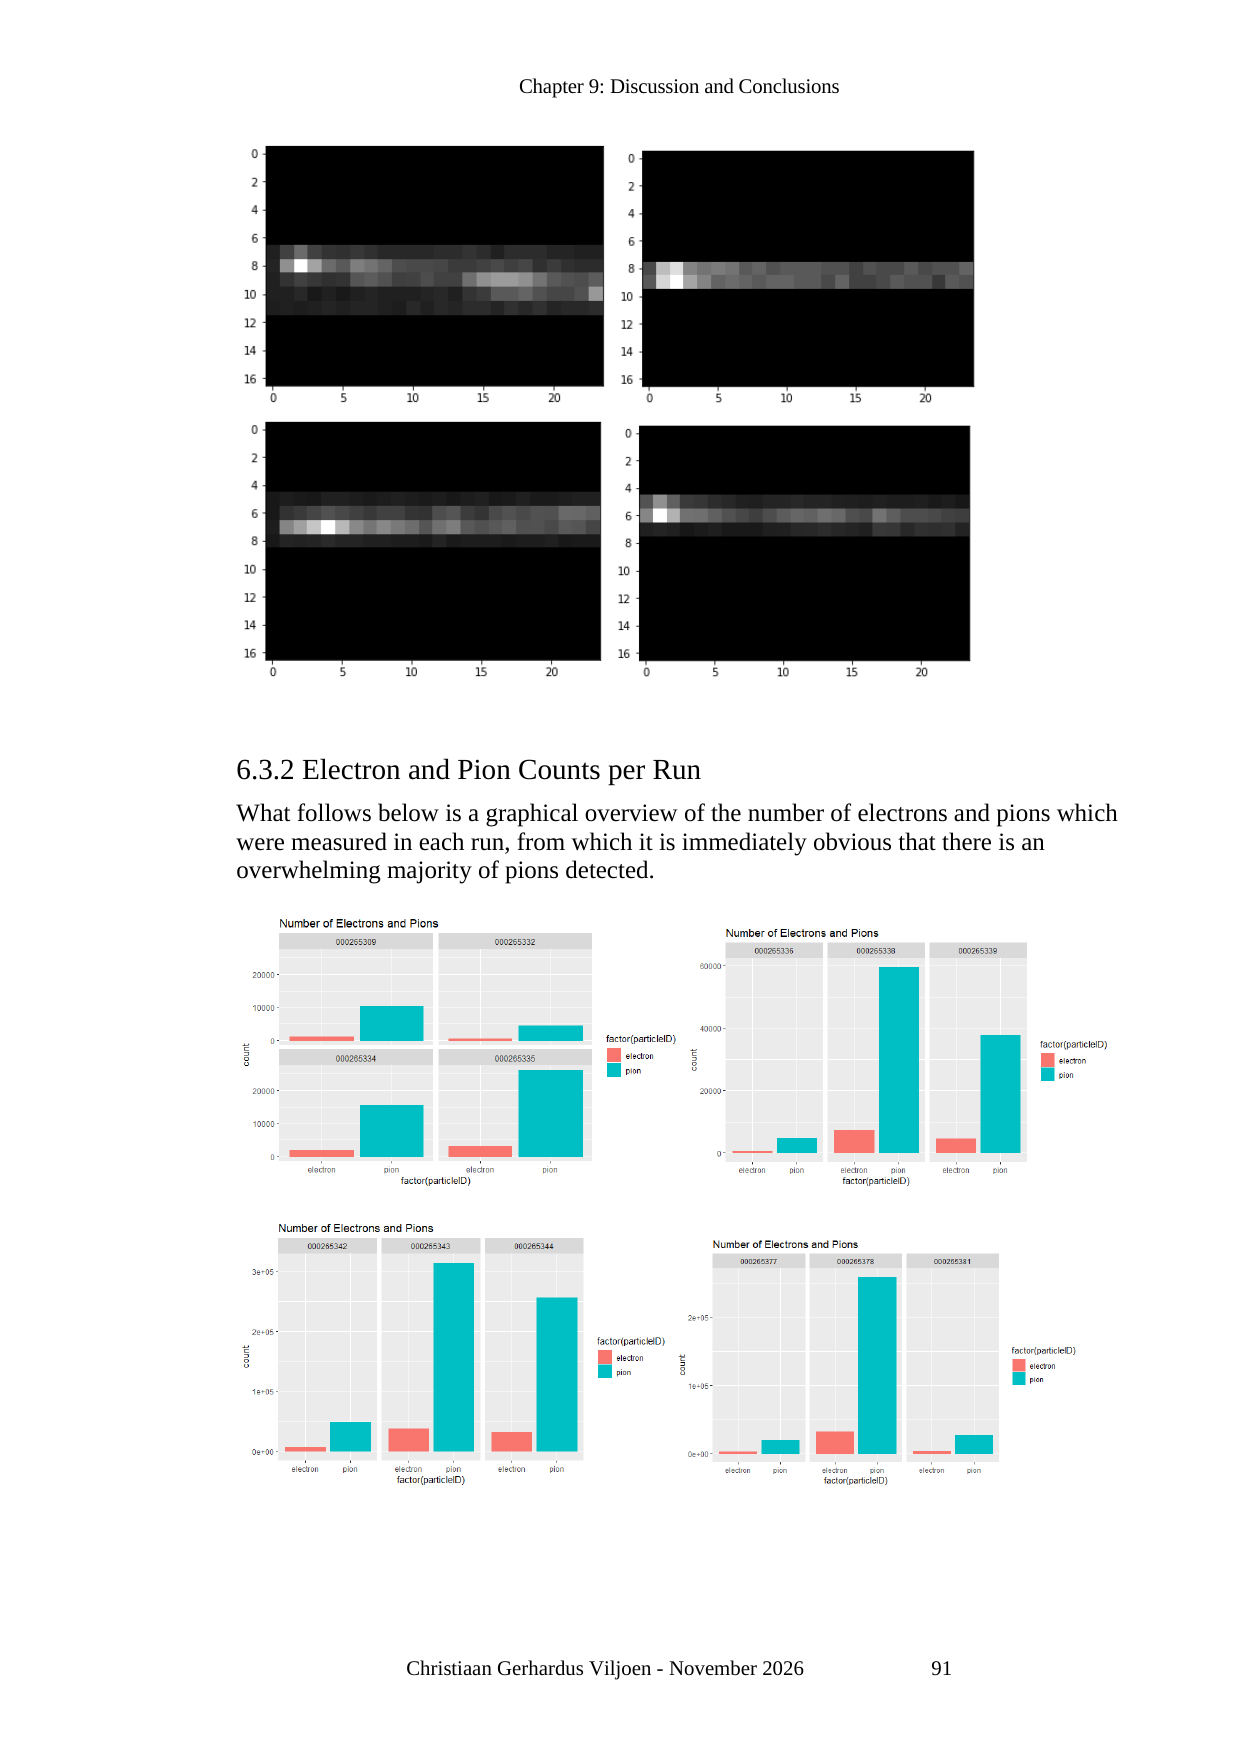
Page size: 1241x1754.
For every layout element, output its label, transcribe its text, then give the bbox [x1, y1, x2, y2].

picture [236, 913, 1116, 1190]
picture [236, 1218, 1083, 1489]
picture [236, 135, 984, 686]
subtitle Electron and Pion Counts per Run [236, 752, 1122, 786]
text What follows below is a graphical overview of the number of electrons and pions which were measured in each run, from which it is immediately obvious that there is an overwhelming majority of pions detected. [236, 798, 1122, 884]
